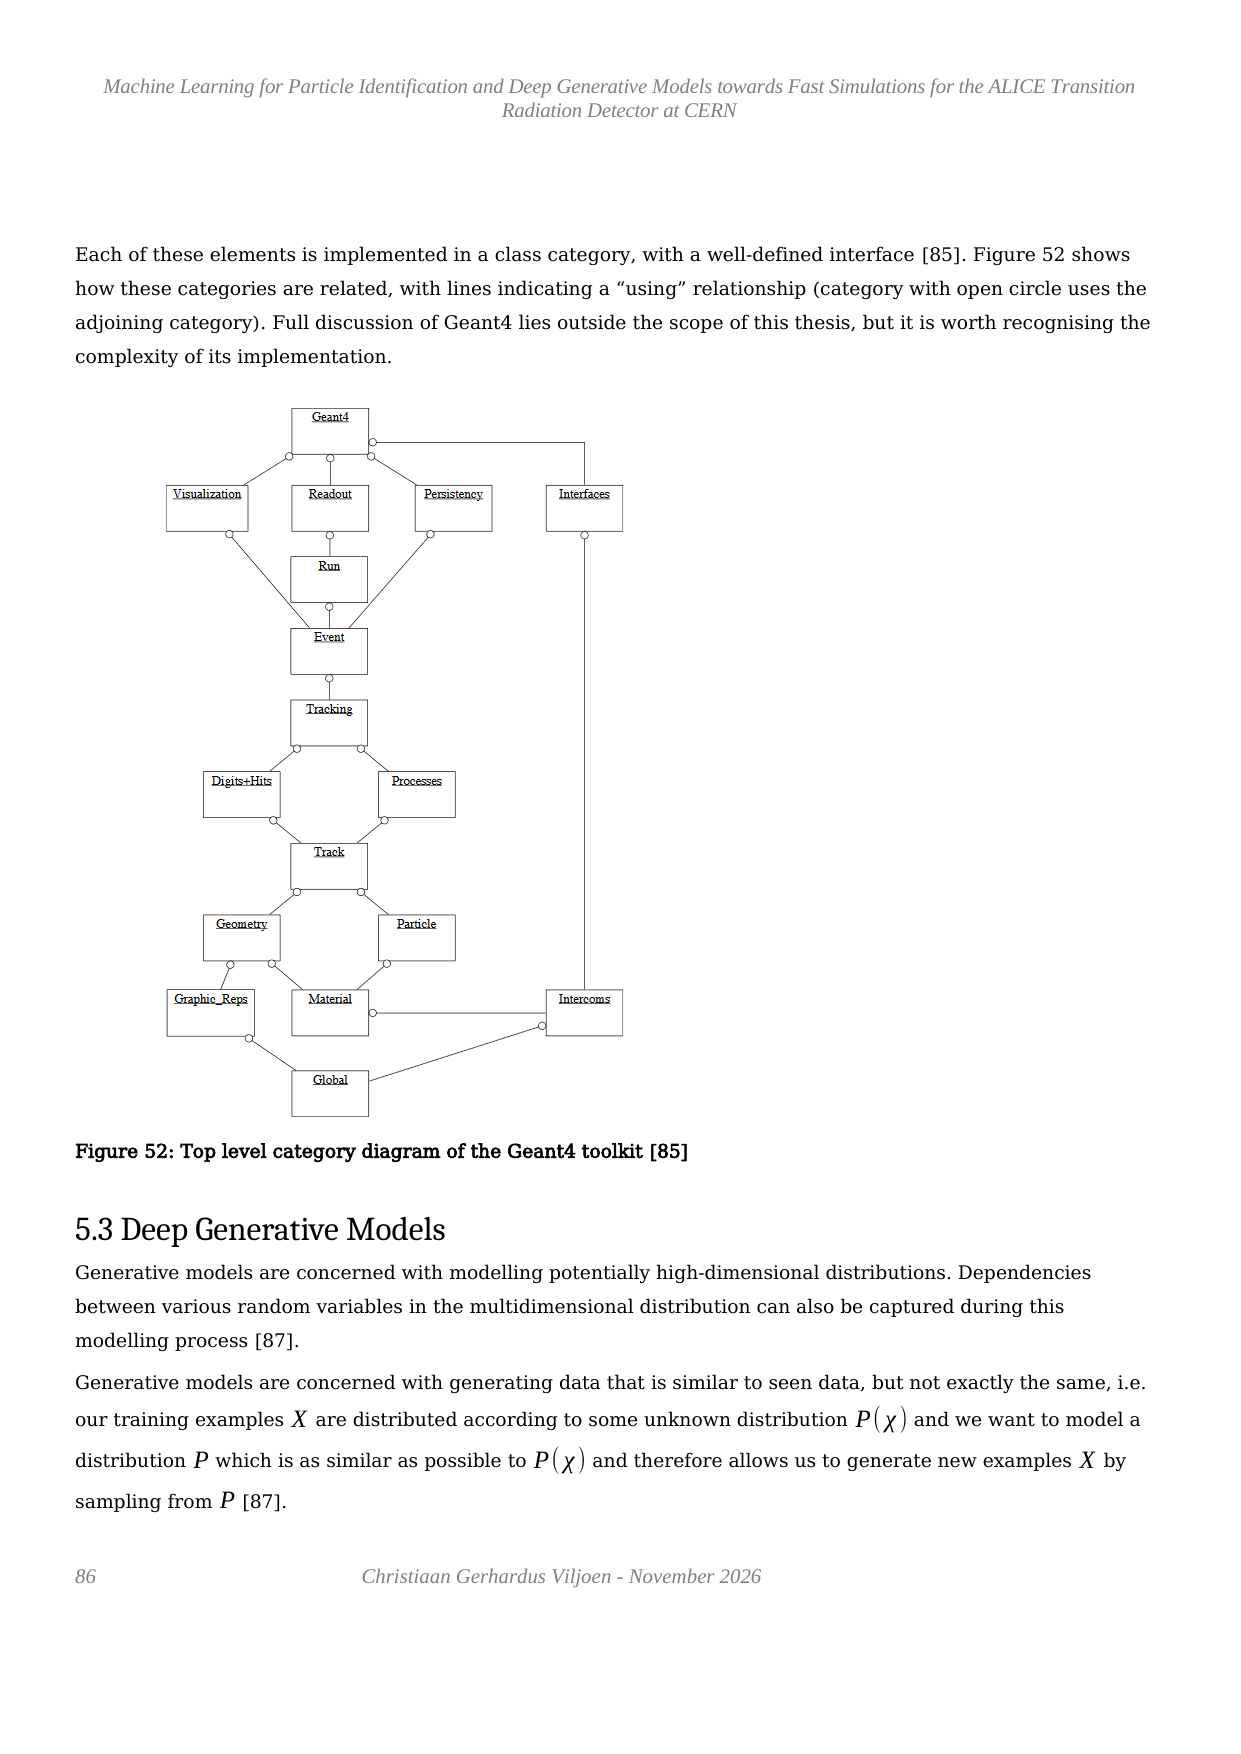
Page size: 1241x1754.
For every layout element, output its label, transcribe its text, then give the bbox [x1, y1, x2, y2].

text Generative models are concerned with generating data that is similar to seen data, but not exactly the same, i.e. our training examples are distributed according to some unknown distribution and we want to model a distribution which is as similar as possible to and therefore allows us to generate new examples by sampling from . [75, 1371, 1165, 1514]
text Generative models are concerned with modelling potentially high-dimensional distributions. Dependencies between various random variables in the multidimensional distribution can also be captured during this modelling process . [75, 1261, 1165, 1351]
picture [75, 386, 679, 1120]
text Each of these elements is implemented in a class category, with a well-defined interface . Figure 52 shows how these categories are related, with lines indicating a “using” relationship (category with open circle uses the adjoining category). Full discussion of Geant4 lies outside the scope of this thesis, but it is worth recognising the complexity of its implementation. [75, 243, 1165, 367]
subtitle Deep Generative Models [75, 1210, 1165, 1248]
text Figure 52: Top level category diagram of the Geant4 toolkit [75, 1139, 1165, 1161]
